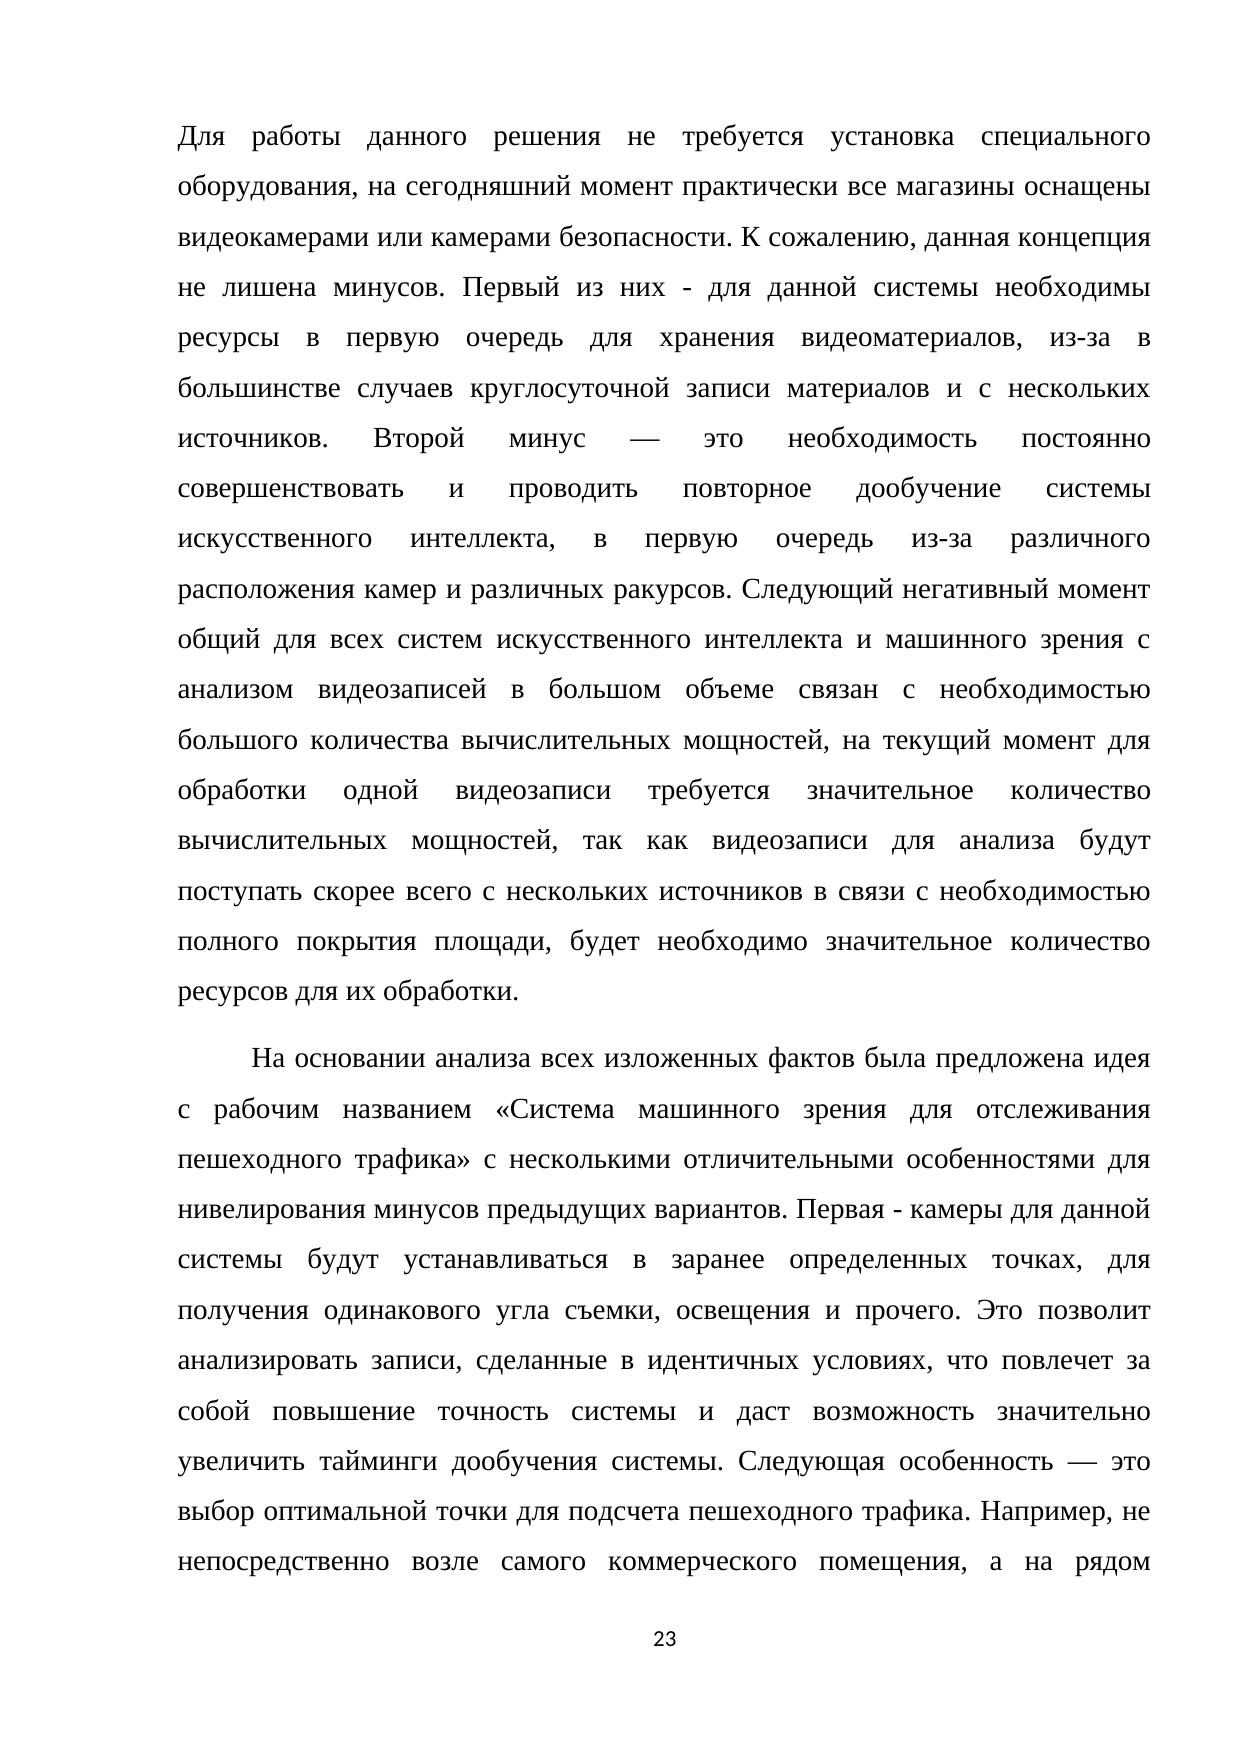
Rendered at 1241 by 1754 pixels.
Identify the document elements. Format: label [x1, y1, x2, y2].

text [177, 118, 1152, 1007]
text [177, 1040, 1152, 1577]
